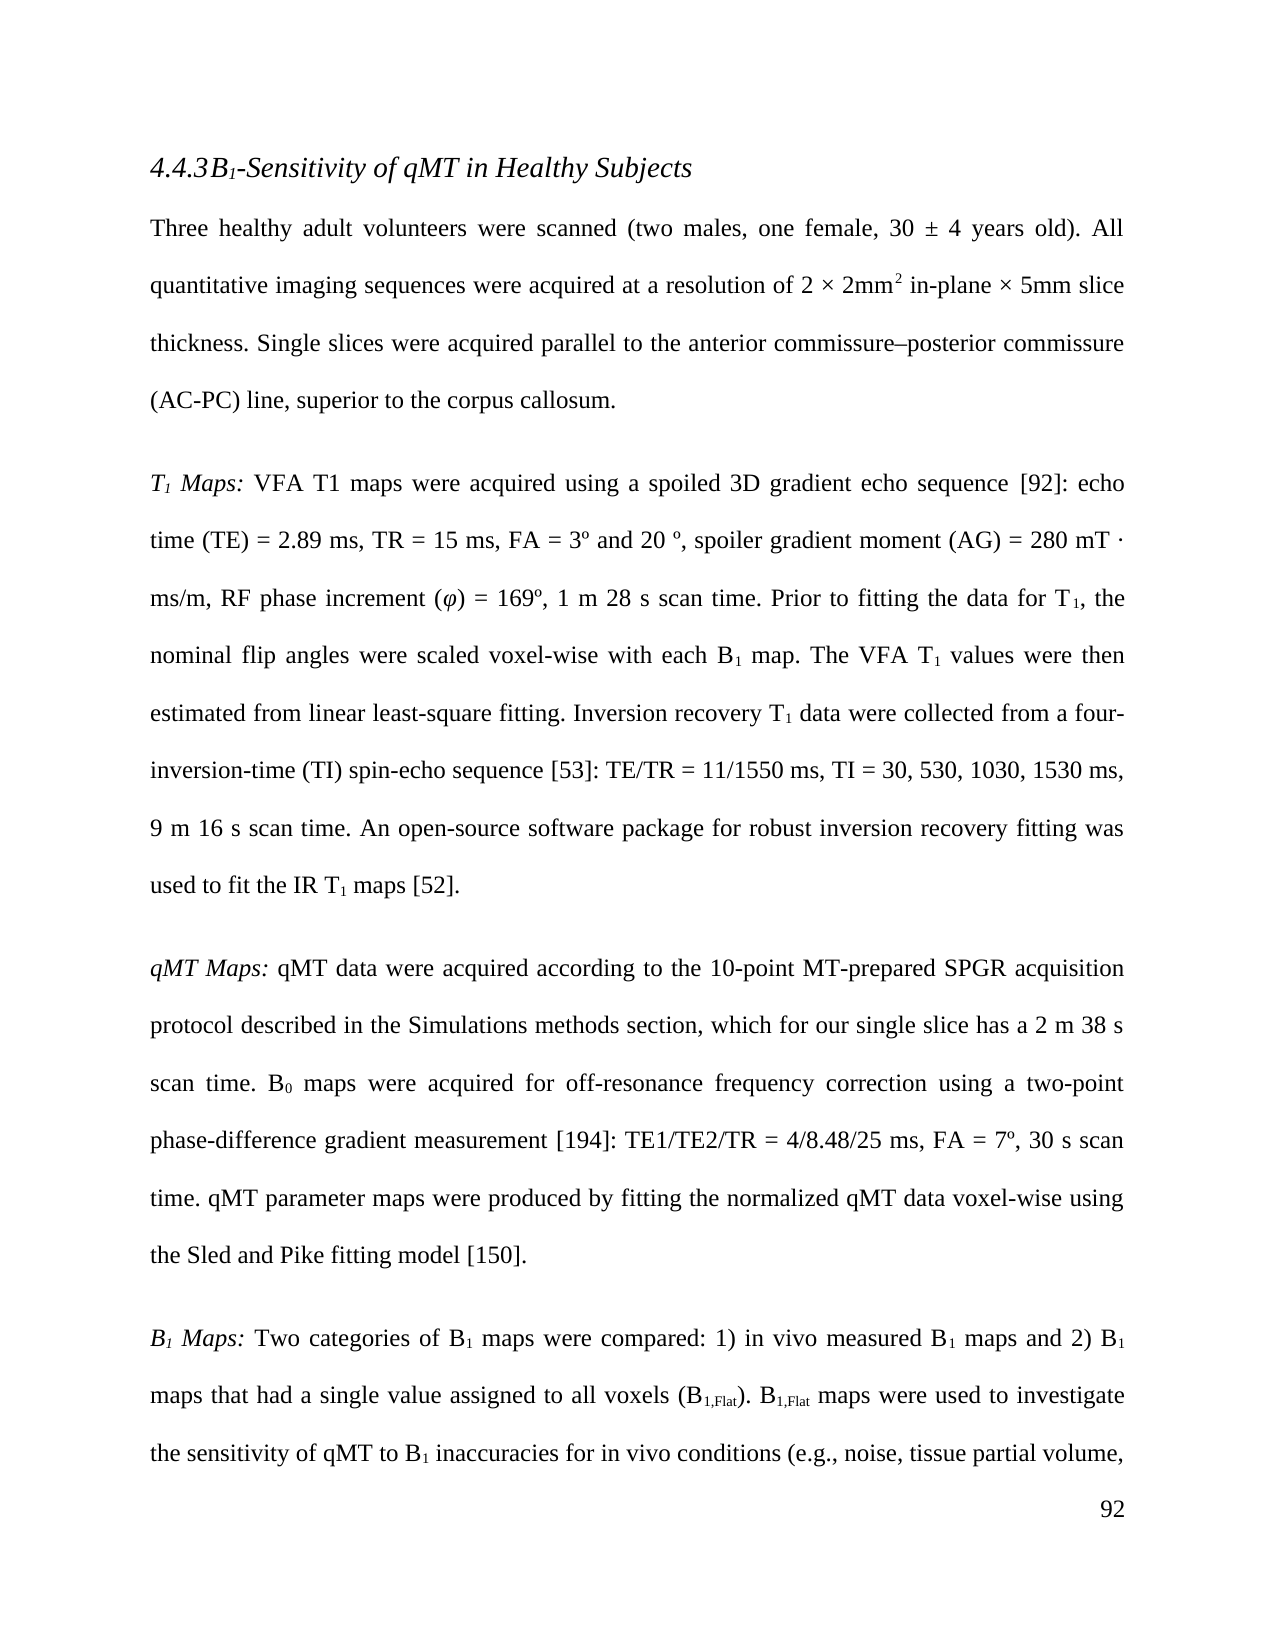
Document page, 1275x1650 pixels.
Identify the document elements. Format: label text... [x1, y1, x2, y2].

text qMT Maps: qMT data were acquired according to the 10-point MT-prepared SPGR acquisition protocol described in the Simulations methods section, which for our single slice has a 2 m 38 s scan time. B0 maps were acquired for off-resonance frequency correction using a two-point phase-difference gradient measurement [194]: TE1/TE2/TR = 4/8.48/25 ms, FA = 7º, 30 s scan time. qMT parameter maps were produced by fitting the normalized qMT data voxel-wise using the Sled and Pike fitting model [150]. [150, 953, 1125, 1269]
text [150, 1323, 1125, 1467]
text T1 Maps: VFA T1 maps were acquired using a spoiled 3D gradient echo sequence [92]: echo time (TE) = 2.89 ms, TR = 15 ms, FA = 3º and 20 º, spoiler gradient moment (AG) = 280 mT ∙ ms/m, RF phase increment (φ) = 169º, 1 m 28 s scan time. Prior to fitting the data for T1, the nominal flip angles were scaled voxel-wise with each B1 map. The VFA T1 values were then estimated from linear least-square fitting. Inversion recovery T1 data were collected from a four-inversion-time (TI) spin-echo sequence [53]: TE/TR = 11/1550 ms, TI = 30, 530, 1030, 1530 ms, 9 m 16 s scan time. An open-source software package for robust inversion recovery fitting was used to fit the IR T1 maps [52]. [150, 468, 1125, 899]
text Three healthy adult volunteers were scanned (two males, one female, 30 ± 4 years old). All quantitative imaging sequences were acquired at a resolution of 2 × 2mm2 in-plane × 5mm slice thickness. Single slices were acquired parallel to the anterior commissure–posterior commissure (AC-PC) line, superior to the corpus callosum. [150, 213, 1125, 414]
subtitle B1-Sensitivity of qMT in Healthy Subjects [150, 150, 1125, 183]
